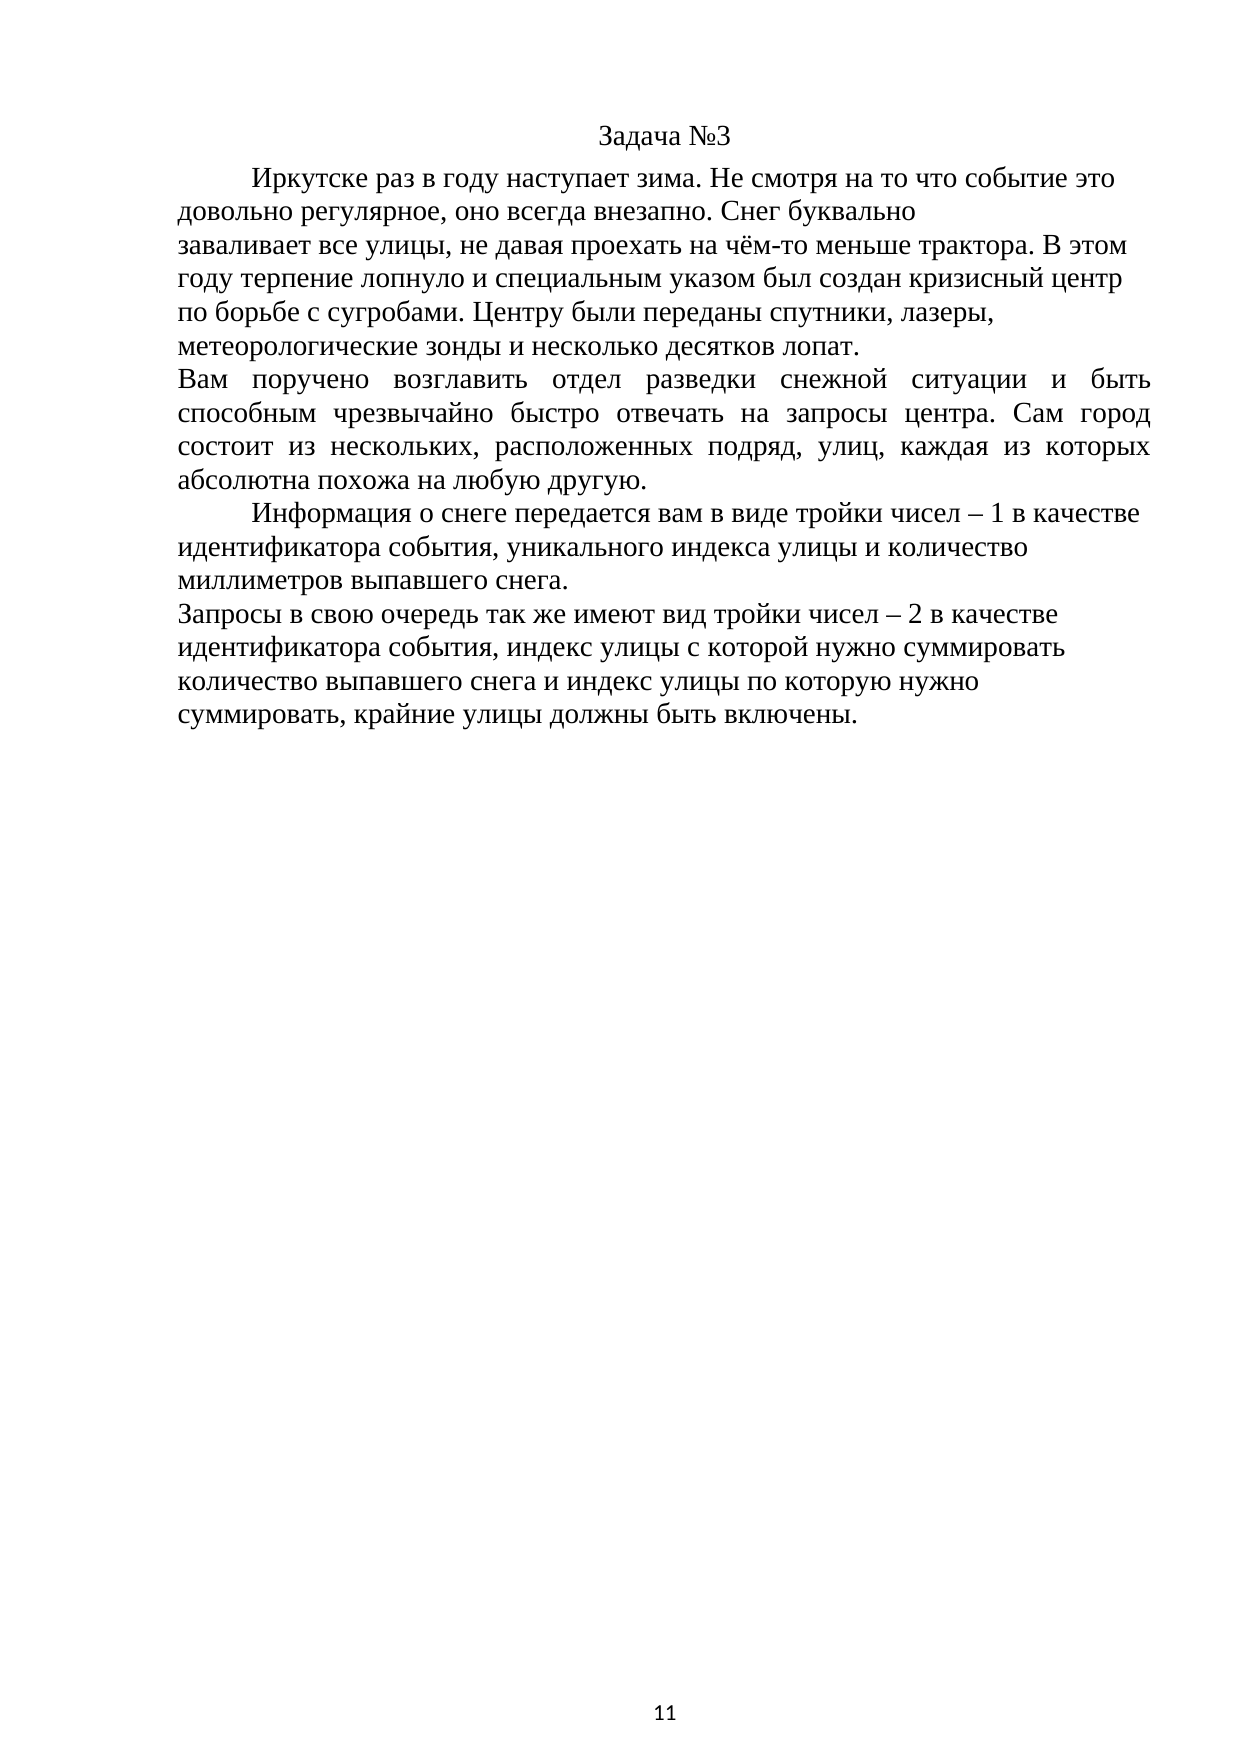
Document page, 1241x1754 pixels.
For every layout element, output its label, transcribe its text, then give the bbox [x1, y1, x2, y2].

text заваливает все улицы, не давая проехать на чём-то меньше трактора. В этом году терпение лопнуло и специальным указом был создан кризисный центр по борьбе с сугробами. Центру были переданы спутники, лазеры, метеорологические зонды и несколько десятков лопат. [177, 227, 1152, 361]
text довольно регулярное, оно всегда внезапно. Снег буквально [177, 193, 1152, 227]
text Вам поручено возглавить отдел разведки снежной ситуации и быть способным чрезвычайно быстро отвечать на запросы центра. Сам город состоит из нескольких, расположенных подряд, улиц, каждая из которых абсолютна похожа на любую другую. [177, 361, 1152, 495]
text Информация о снеге передается вам в виде тройки чисел – 1 в качестве идентификатора события, уникального индекса улицы и количество миллиметров выпавшего снега. [177, 495, 1152, 596]
text Запросы в свою очередь так же имеют вид тройки чисел – 2 в качестве идентификатора события, индекс улицы с которой нужно суммировать количество выпавшего снега и индекс улицы по которую нужно суммировать, крайние улицы должны быть включены. [177, 596, 1152, 730]
text Иркутске раз в году наступает зима. Не смотря на то что событие это [177, 160, 1152, 193]
subtitle Задача №3 [177, 118, 1152, 152]
